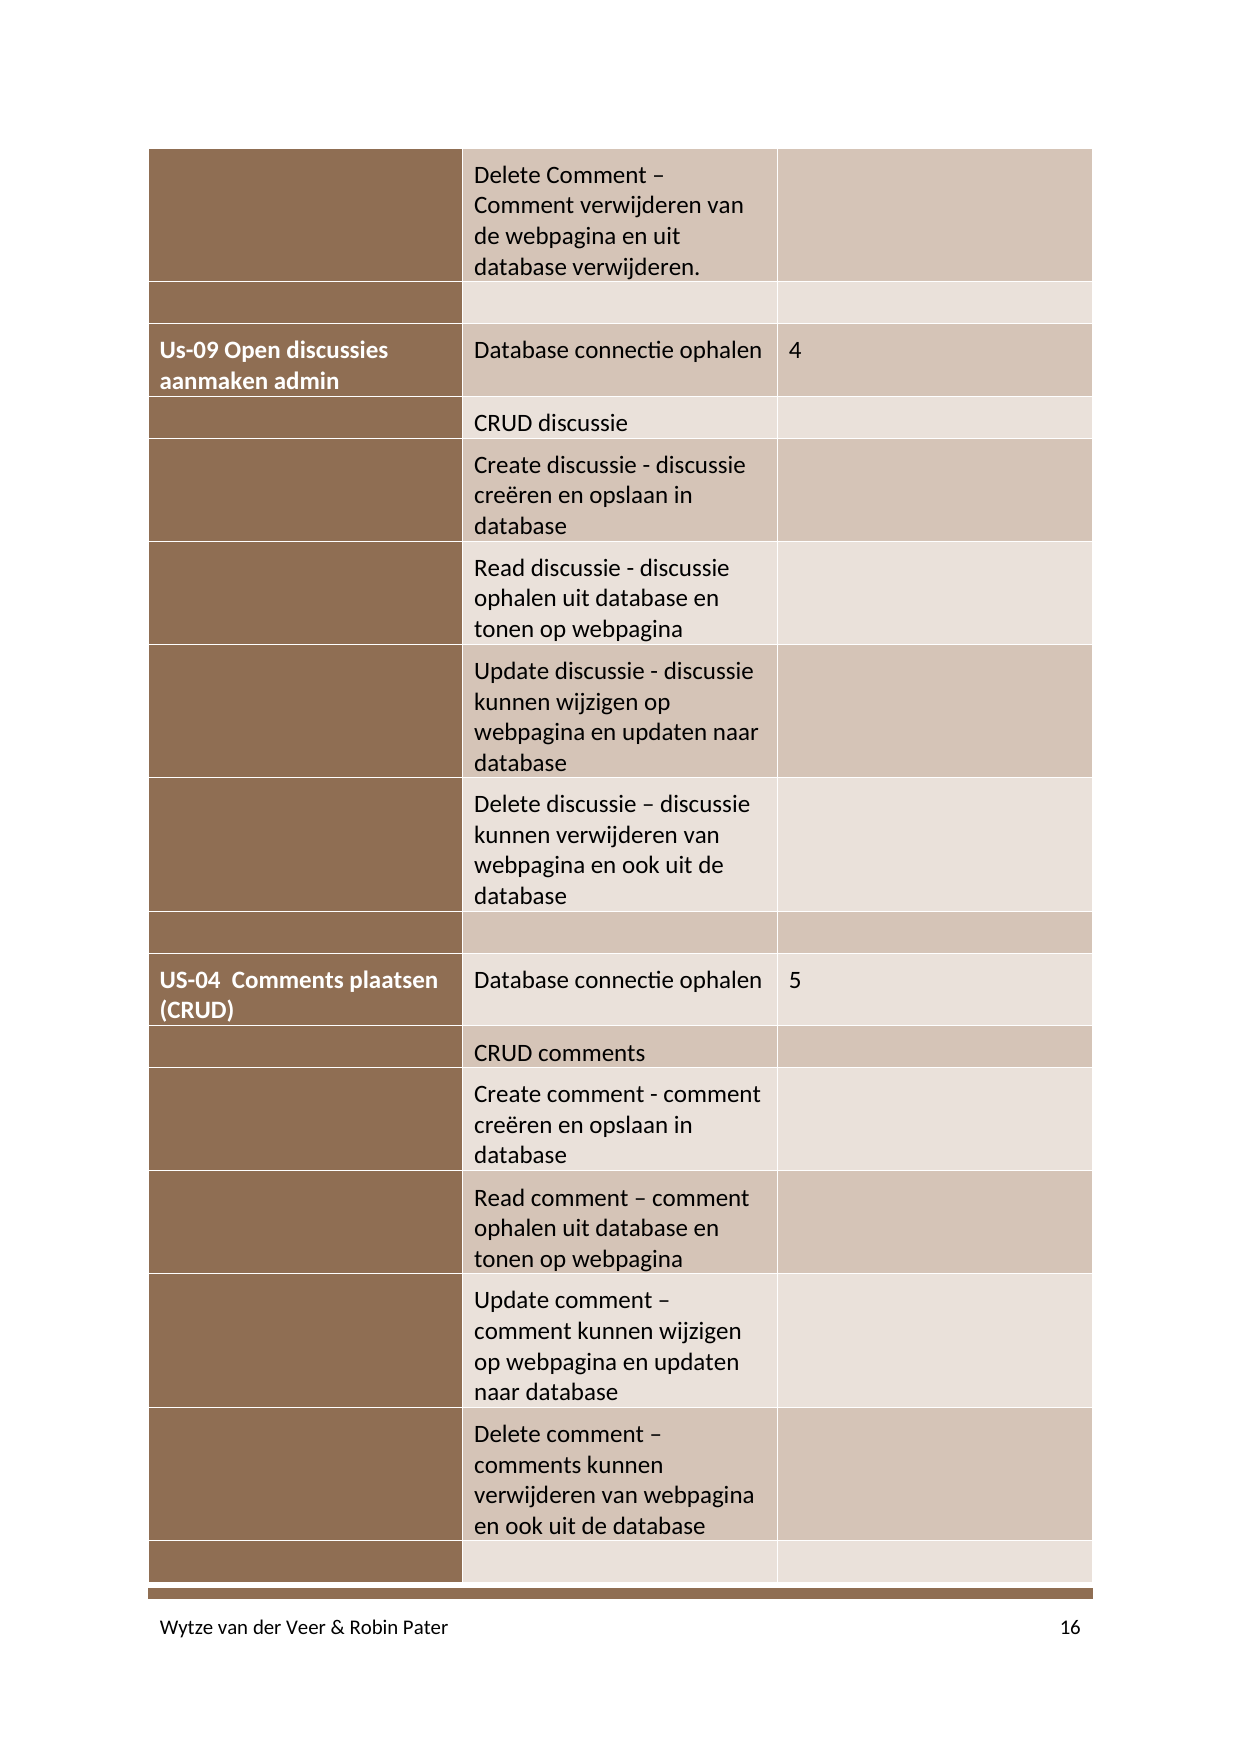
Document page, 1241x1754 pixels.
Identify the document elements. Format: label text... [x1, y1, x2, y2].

table_cell [778, 282, 1092, 323]
table_cell [778, 542, 1092, 644]
table_cell [463, 282, 777, 323]
table_cell Delete discussie – discussie kunnen verwijderen van webpagina en ook uit de database [463, 778, 777, 911]
table_cell [778, 439, 1092, 541]
table_cell Database connectie ophalen [463, 324, 777, 396]
table_cell [778, 645, 1092, 777]
table_cell CRUD comments [463, 1026, 777, 1067]
table_cell 5 [778, 954, 1092, 1025]
table_cell [149, 542, 462, 644]
table_cell [149, 397, 462, 438]
table_cell [778, 1541, 1092, 1582]
table_cell [463, 912, 777, 953]
table_cell CRUD discussie [463, 397, 777, 438]
table_cell [778, 149, 1092, 281]
table_cell [778, 778, 1092, 911]
table_cell Delete comment – comments kunnen verwijderen van webpagina en ook uit de database [463, 1408, 777, 1540]
table_cell Read discussie - discussie ophalen uit database en tonen op webpagina [463, 542, 777, 644]
table_cell [149, 1274, 462, 1407]
table_cell Create comment - comment creëren en opslaan in database [463, 1068, 777, 1170]
table_cell 4 [778, 324, 1092, 396]
table_cell [778, 1171, 1092, 1273]
table_cell [149, 439, 462, 541]
table_cell [149, 645, 462, 777]
table_cell [149, 1171, 462, 1273]
table_cell [149, 149, 462, 281]
table_cell [149, 912, 462, 953]
table_cell [463, 1541, 777, 1582]
table_cell [778, 1026, 1092, 1067]
table_cell Delete Comment – Comment verwijderen van de webpagina en uit database verwijderen. [463, 149, 777, 281]
table_cell [778, 1068, 1092, 1170]
table_cell US-04 Comments plaatsen (CRUD) [149, 954, 462, 1025]
table_cell [149, 1026, 462, 1067]
table_cell Update comment – comment kunnen wijzigen op webpagina en updaten naar database [463, 1274, 777, 1407]
table_cell [149, 1408, 462, 1540]
table_cell Create discussie - discussie creëren en opslaan in database [463, 439, 777, 541]
table_cell [149, 1068, 462, 1170]
table_cell [778, 397, 1092, 438]
table_cell [149, 778, 462, 911]
table_cell [778, 912, 1092, 953]
table_cell Us-09 Open discussies aanmaken admin [149, 324, 462, 396]
table_cell [778, 1408, 1092, 1540]
table_cell Read comment – comment ophalen uit database en tonen op webpagina [463, 1171, 777, 1273]
table_cell Update discussie - discussie kunnen wijzigen op webpagina en updaten naar database [463, 645, 777, 777]
table_cell Database connectie ophalen [463, 954, 777, 1025]
table_cell [149, 1541, 462, 1582]
table_cell [778, 1274, 1092, 1407]
table_cell [149, 282, 462, 323]
